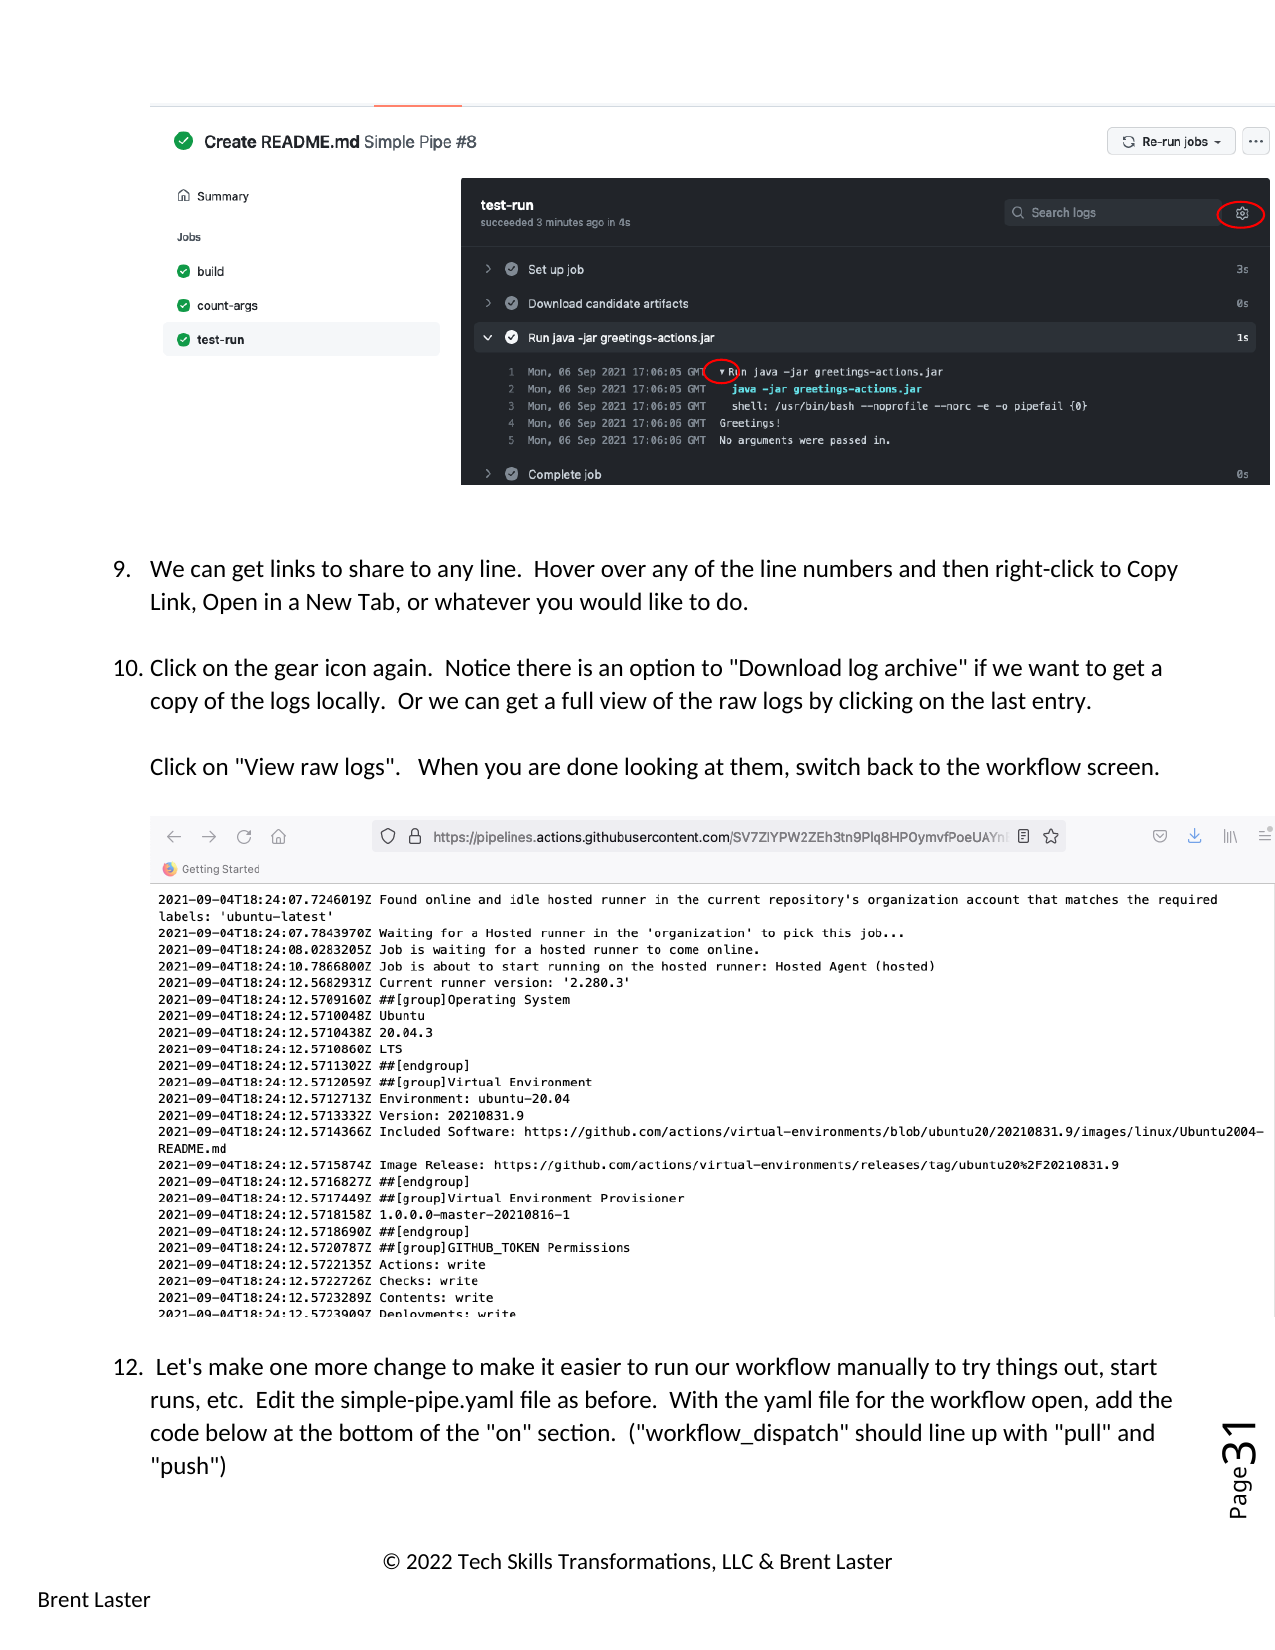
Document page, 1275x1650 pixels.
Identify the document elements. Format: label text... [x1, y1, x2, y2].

list Let's make one more change to make it easier to run our workflow manually to try things out, start runs, etc. Edit the simple-pipe.yaml file as before. With the yaml file for the workflow open, add the code below at the bottom of the "on" section. ("workflow_dispatch" should line up with "pull" and "push") [112, 1351, 1200, 1481]
list Click on the gear icon again. Notice there is an option to "Download log archive" if we want to get a copy of the logs locally. Or we can get a full view of the raw logs by clicking on the last entry. [112, 652, 1200, 715]
text Click on "View raw logs". When you are done looking at them, switch back to the workflow screen. [150, 751, 1200, 781]
picture [150, 816, 1275, 1317]
list We can get links to share to any line. Hover over any of the line numbers and then right-click to Copy Link, Open in a New Tab, or whatever you would like to do. [112, 553, 1200, 617]
picture [150, 103, 1275, 485]
